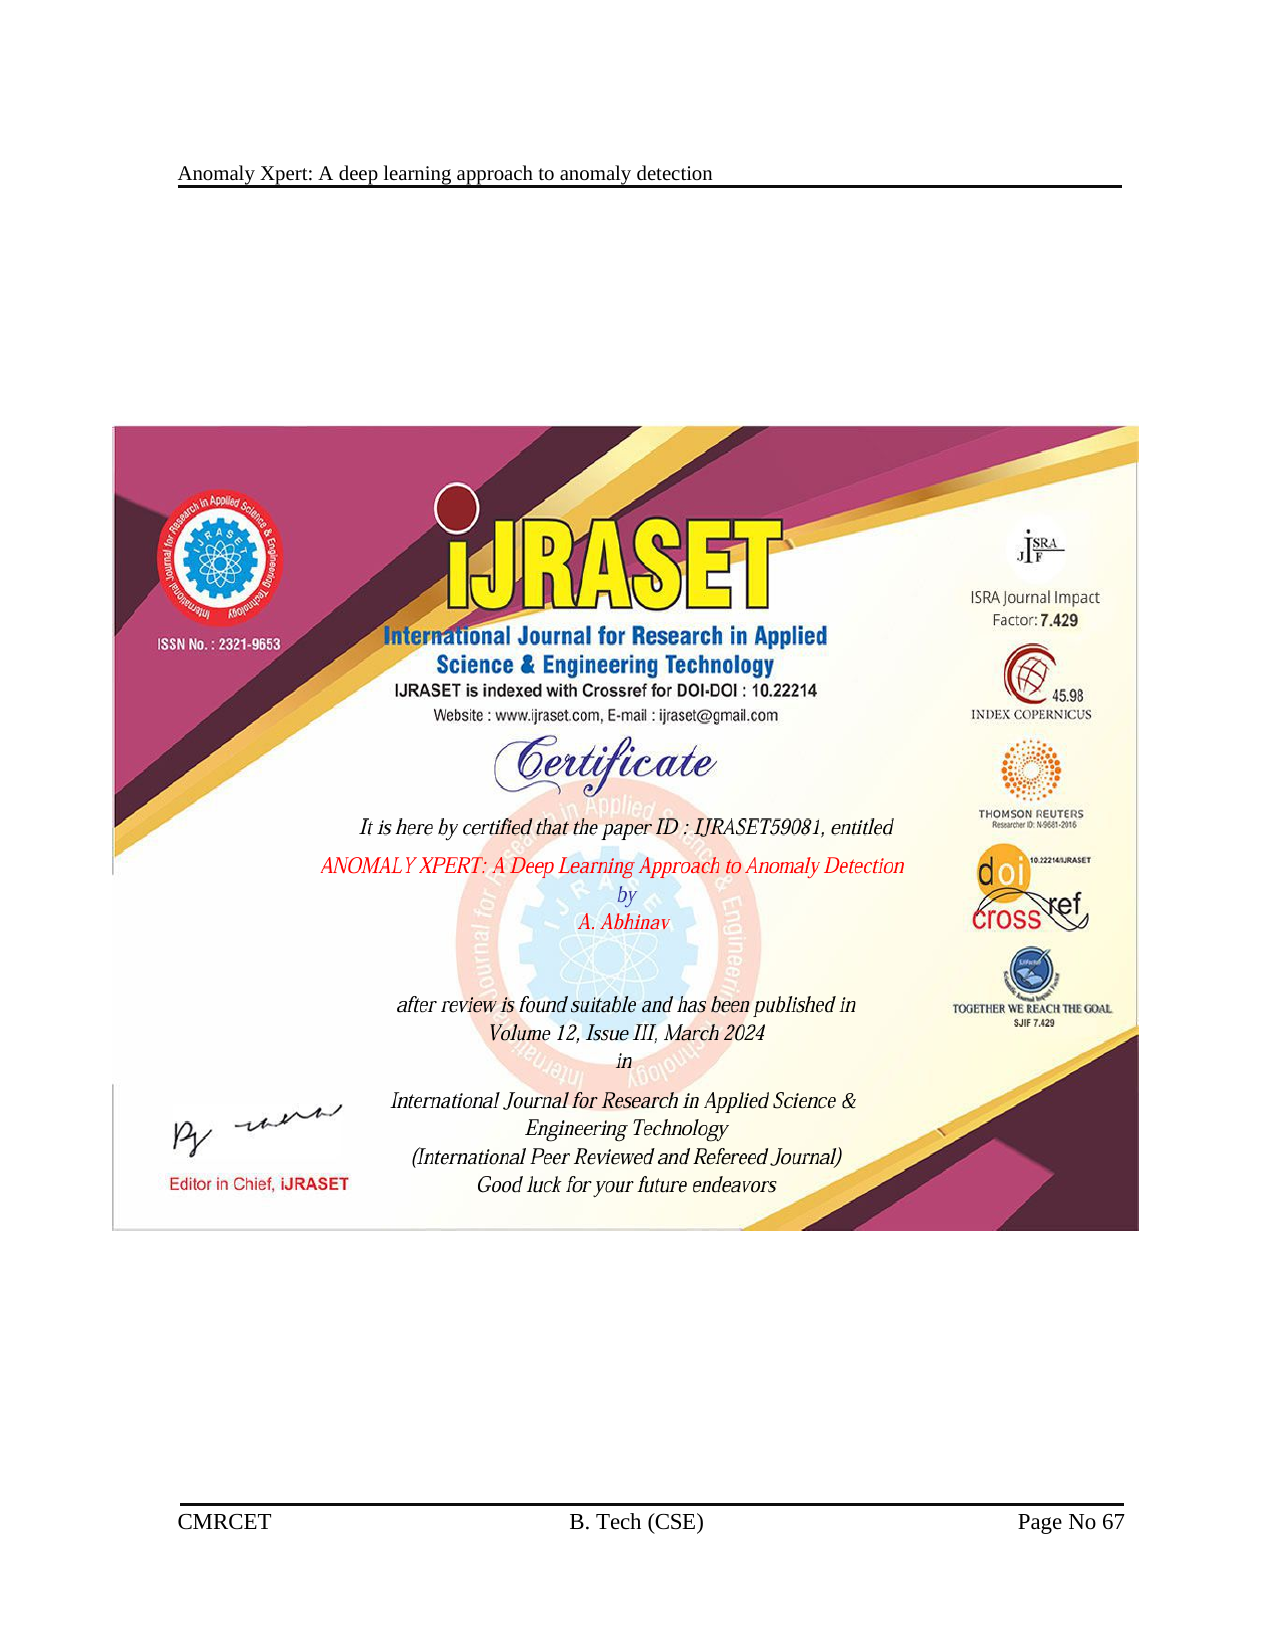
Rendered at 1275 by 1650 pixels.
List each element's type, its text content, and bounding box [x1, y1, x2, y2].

picture [110, 421, 1140, 1234]
text CMRCET B. Tech (CSE) Page No 67 [177, 1508, 1127, 1534]
text Anomaly Xpert: A deep learning approach to anomaly detection [177, 161, 1127, 185]
